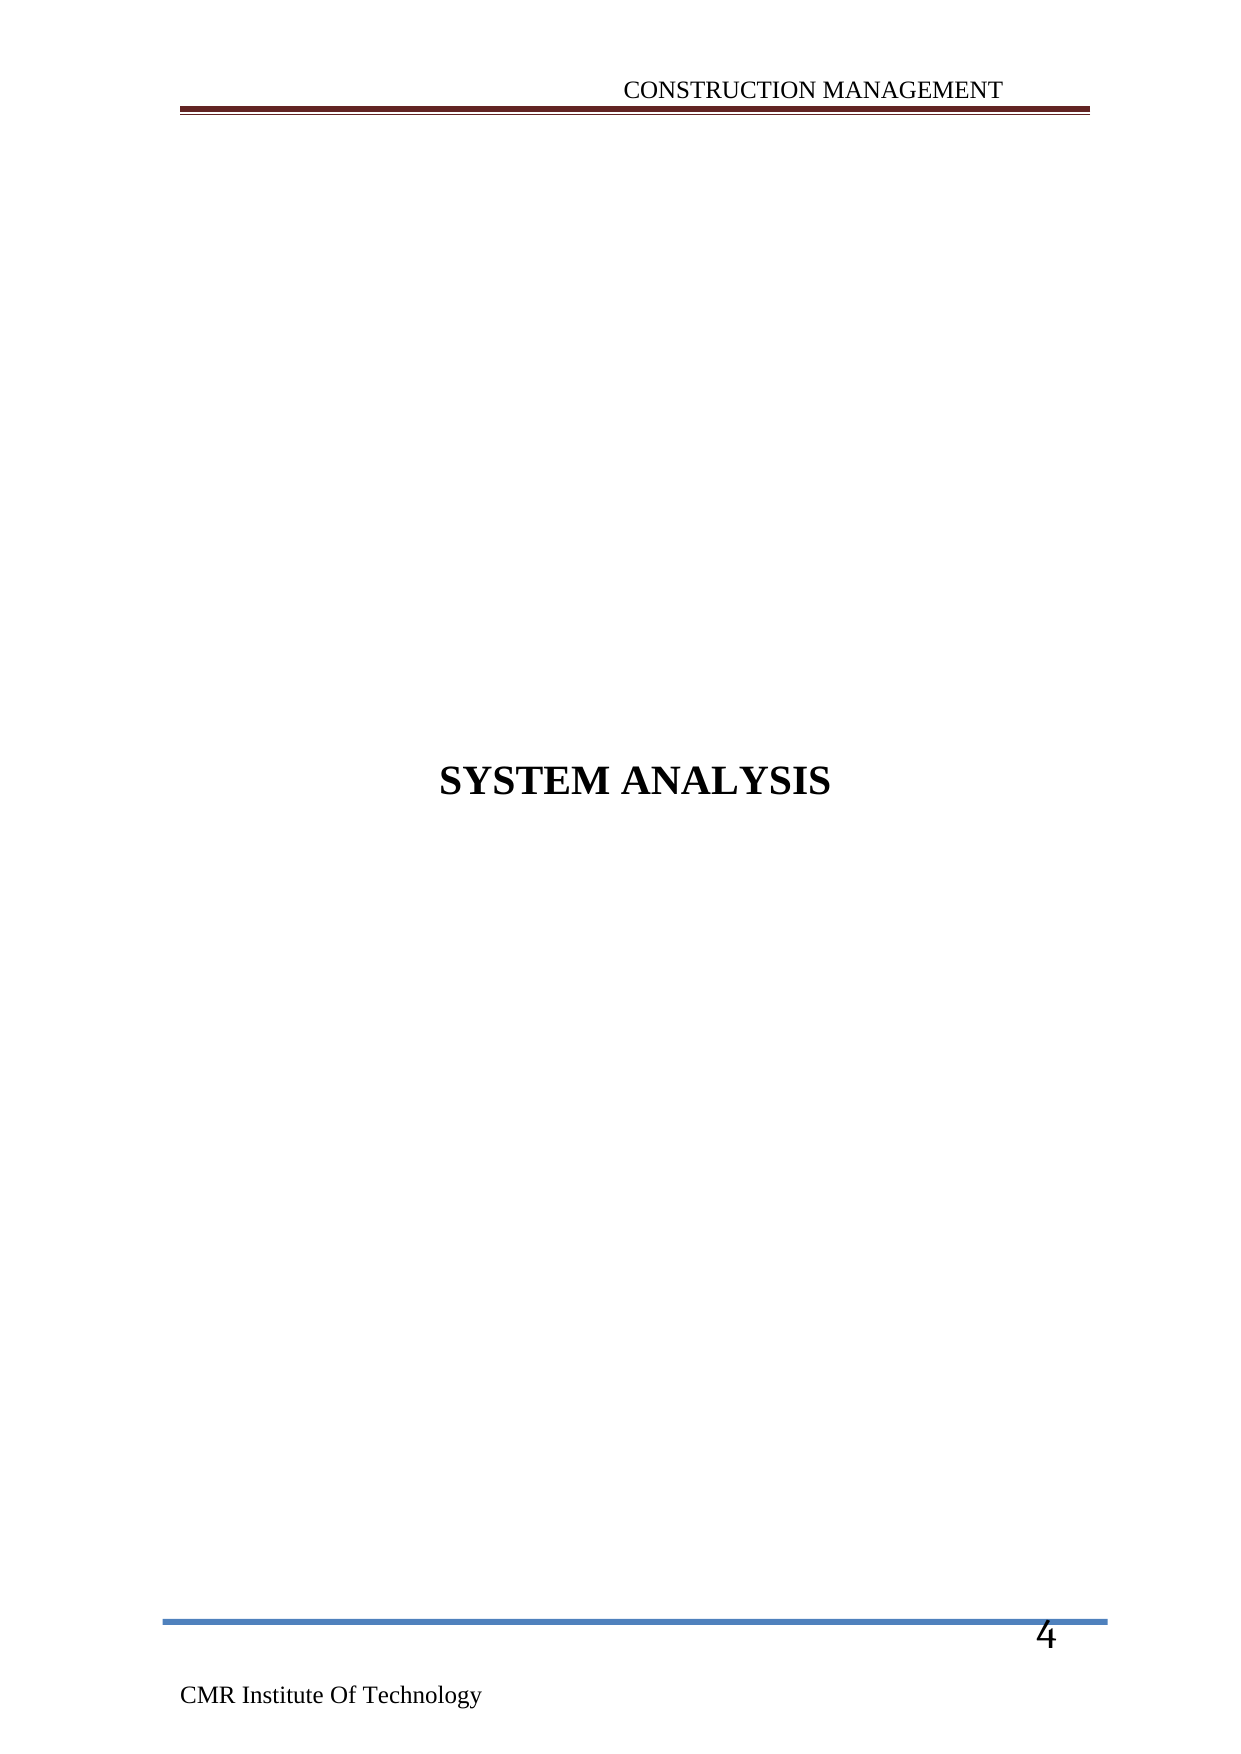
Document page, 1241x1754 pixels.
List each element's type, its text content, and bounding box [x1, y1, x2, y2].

text SYSTEM ANALYSIS [180, 755, 1090, 803]
